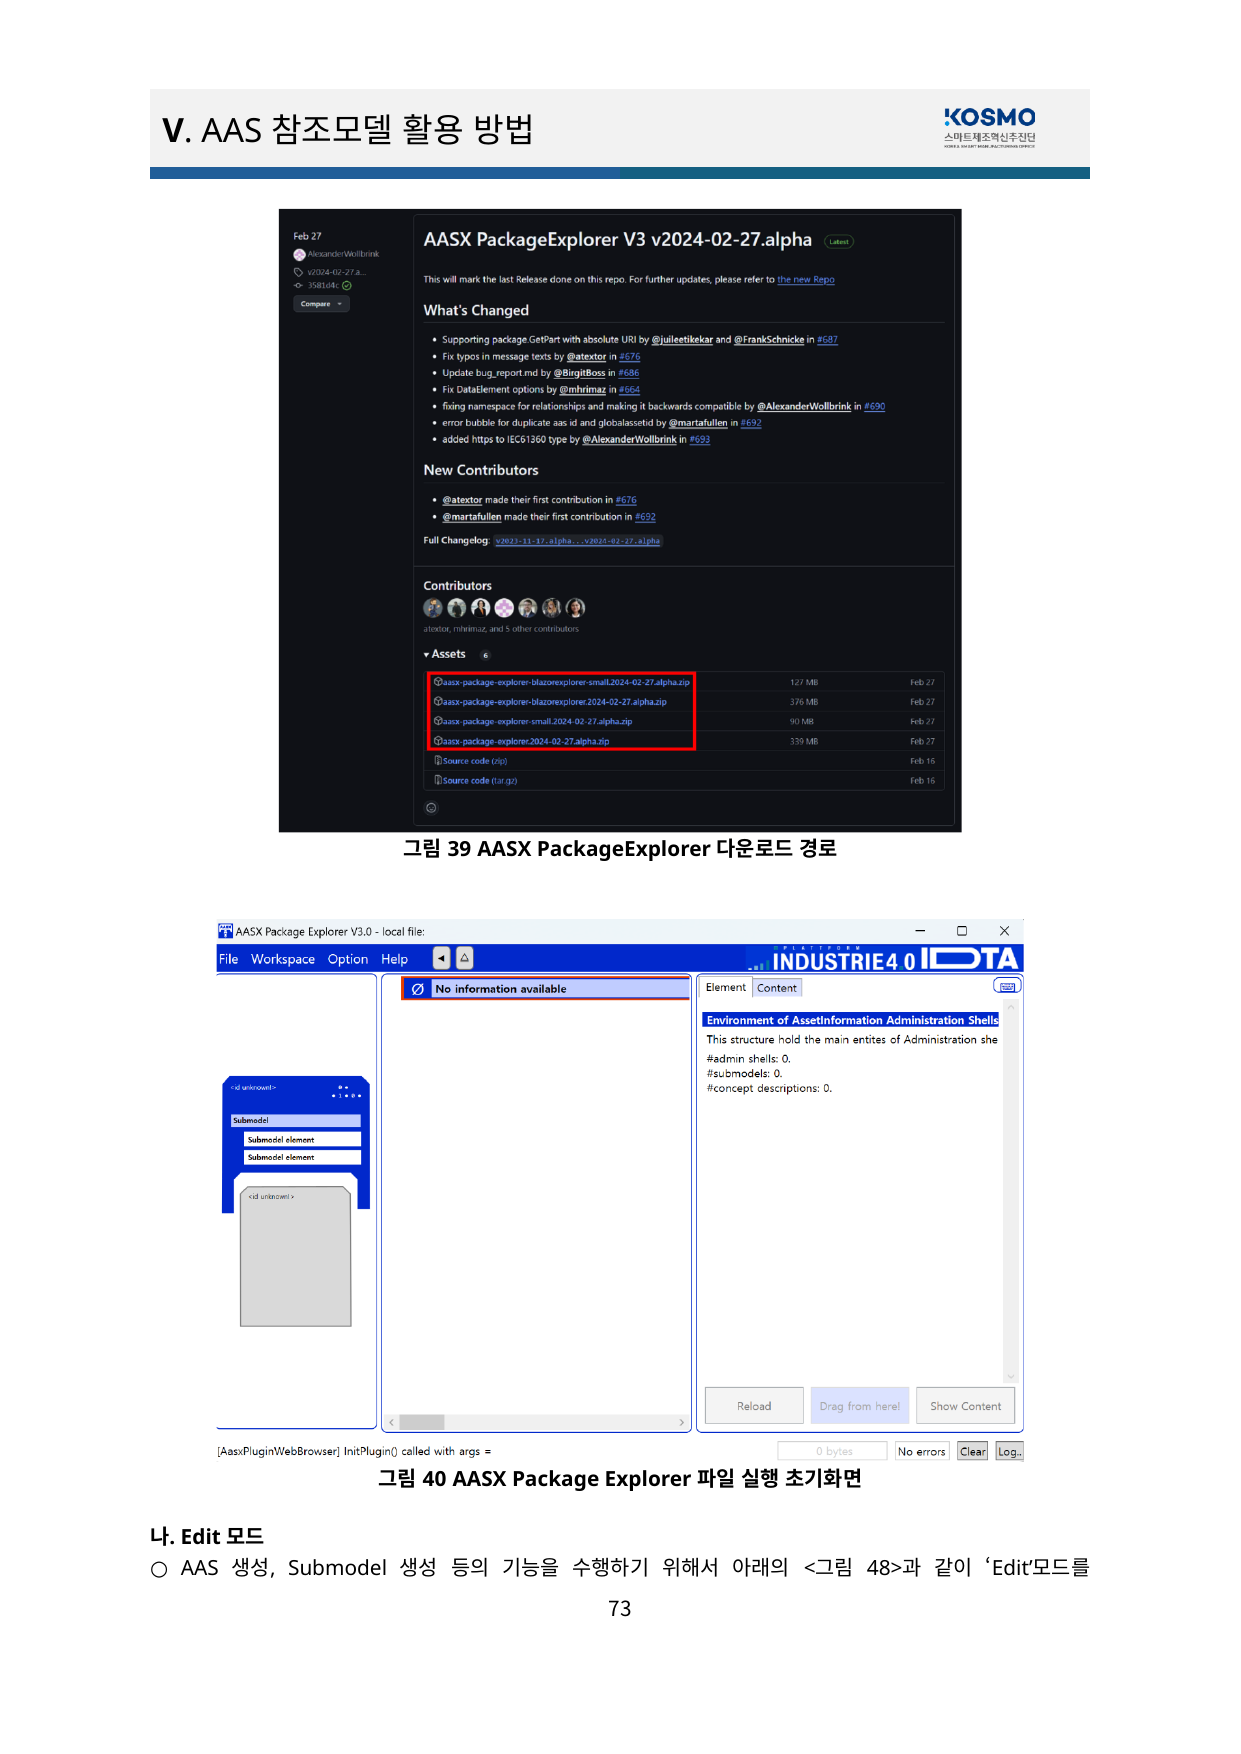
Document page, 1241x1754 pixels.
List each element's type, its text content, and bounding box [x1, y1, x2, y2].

picture [944, 108, 1035, 148]
text 그림 39 AASX PackageExplorer 다운로드 경로 [150, 832, 1090, 863]
picture [216, 919, 1024, 1462]
text 그림 40 AASX Package Explorer 파일 실행 초기화면 [150, 1462, 1090, 1492]
picture [278, 207, 962, 833]
text ○ AAS 생성, Submodel 생성 등의 기능을 수행하기 위해서 아래의 <그림 48>과 같이 ‘Edit’모드를 활성화시킨다. 이를 위해 <그림 42>와 같이, 상단의 작업창에서 [Workspace] - [Edit]모드를 클릭한다. [150, 1551, 1090, 1581]
text 나. Edit 모드 [150, 1521, 1090, 1551]
